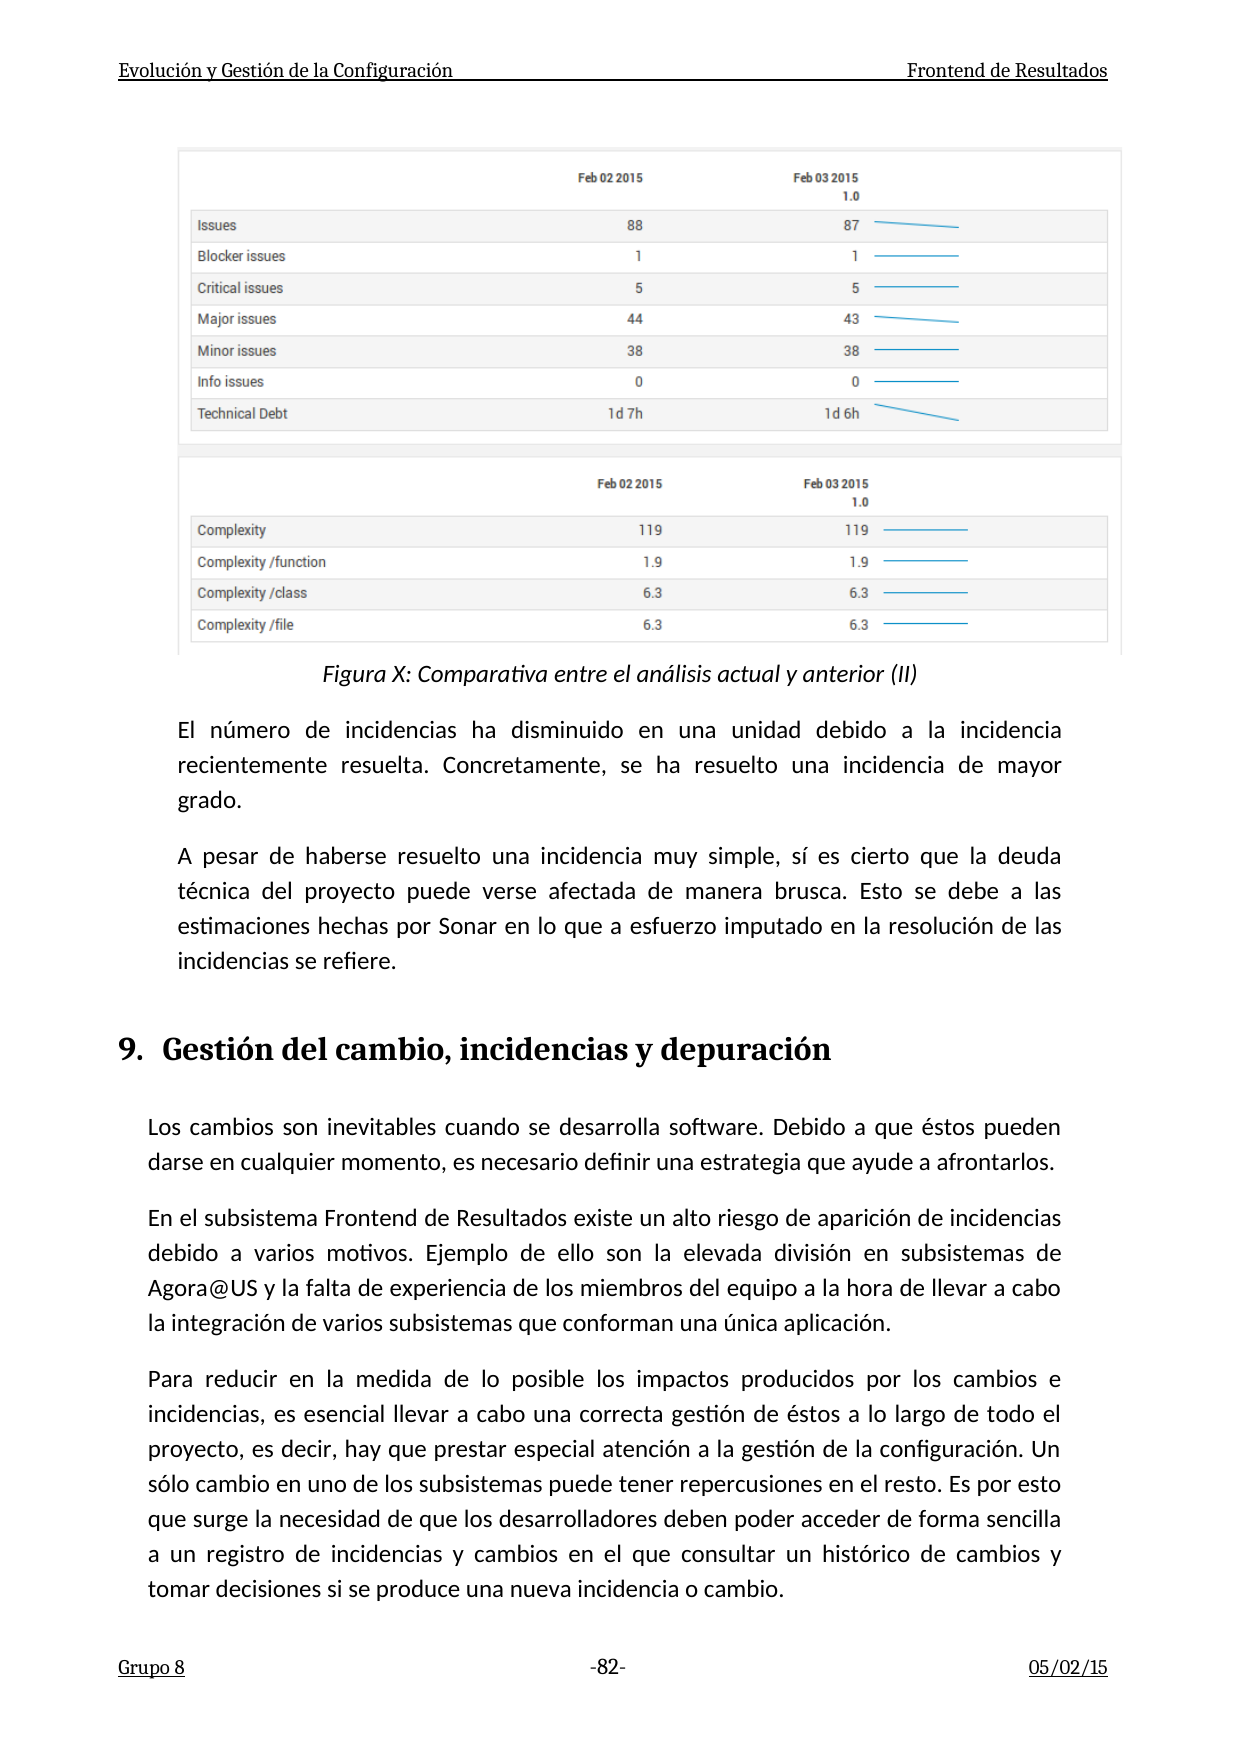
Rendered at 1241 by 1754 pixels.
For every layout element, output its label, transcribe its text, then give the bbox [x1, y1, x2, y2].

text Los cambios son inevitables cuando se desarrolla software. Debido a que éstos pueden darse en cualquier momento, es necesario definir una estrategia que ayude a afrontarlos. [148, 1112, 1063, 1177]
text Figura X: Comparativa entre el análisis actual y anterior (II) [177, 658, 1063, 689]
text El número de incidencias ha disminuido en una unidad debido a la incidencia recientemente resuelta. Concretamente, se ha resuelto una incidencia de mayor grado. [177, 714, 1063, 815]
text Para reducir en la medida de lo posible los impactos producidos por los cambios e incidencias, es esencial llevar a cabo una correcta gestión de éstos a lo largo de todo el proyecto, es decir, hay que prestar especial atención a la gestión de la configuración. Un sólo cambio en uno de los subsistemas puede tener repercusiones en el resto. Es por esto que surge la necesidad de que los desarrolladores deben poder acceder de forma sencilla a un registro de incidencias y cambios en el que consultar un histórico de cambios y tomar decisiones si se produce una nueva incidencia o cambio. [148, 1363, 1063, 1604]
text A pesar de haberse resuelto una incidencia muy simple, sí es cierto que la deuda técnica del proyecto puede verse afectada de manera brusca. Esto se debe a las estimaciones hechas por Sonar en lo que a esfuerzo imputado en la resolución de las incidencias se refiere. [177, 840, 1063, 976]
subtitle Gestión del cambio, incidencias y depuración [118, 1030, 1063, 1068]
text En el subsistema Frontend de Resultados existe un alto riesgo de aparición de incidencias debido a varios motivos. Ejemplo de ello son la elevada división en subsistemas de Agora@US y la falta de experiencia de los miembros del equipo a la hora de llevar a cabo la integración de varios subsistemas que conforman una única aplicación. [148, 1202, 1063, 1338]
picture [177, 147, 1123, 655]
